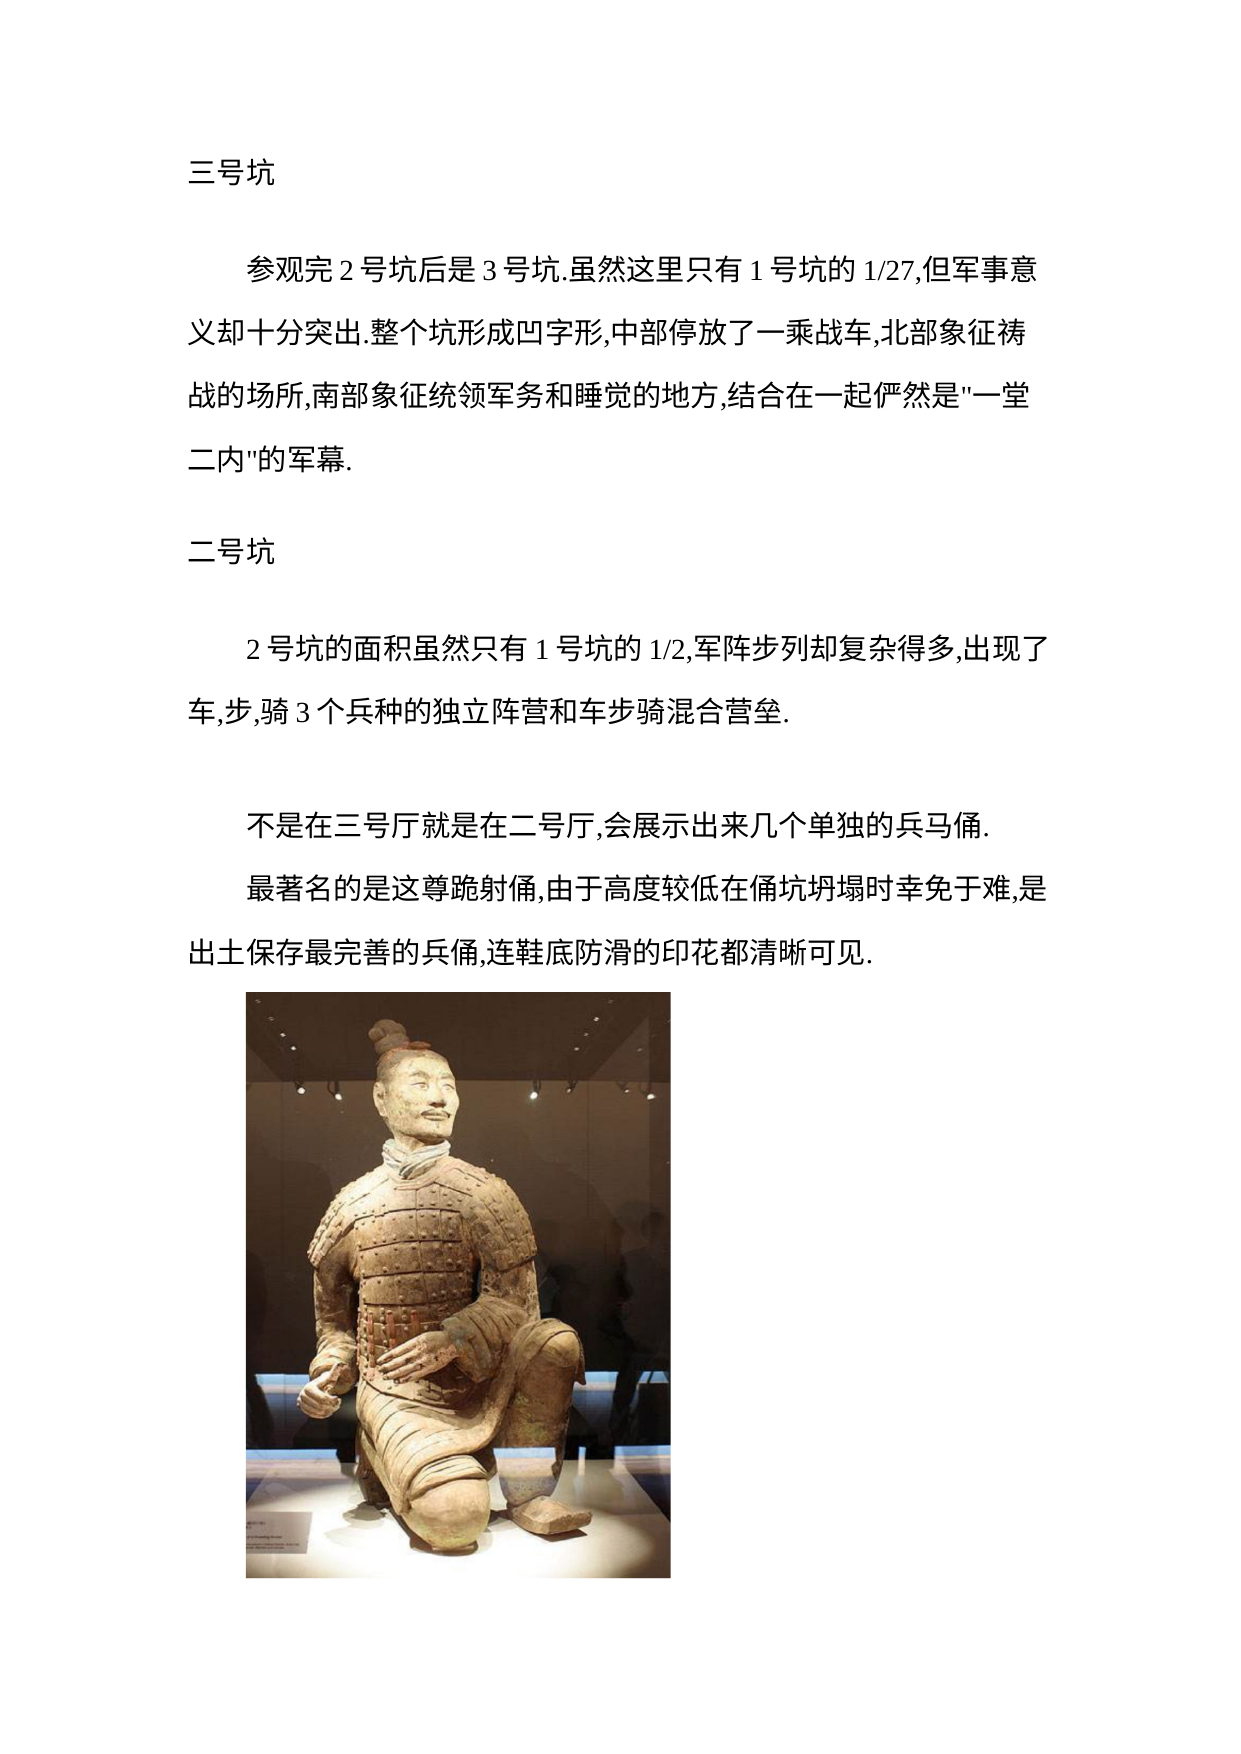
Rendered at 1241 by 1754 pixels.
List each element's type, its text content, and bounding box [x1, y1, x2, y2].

text 参观完2号坑后是3号坑.虽然这里只有1号坑的1/27,但军事意义却十分突出.整个坑形成凹字形,中部停放了一乘战车,北部象征祷战的场所,南部象征统领军务和睡觉的地方,结合在一起俨然是"一堂二内"的军幕. [187, 246, 1053, 479]
text 不是在三号厅就是在二号厅,会展示出来几个单独的兵马俑. [187, 802, 1053, 845]
picture [245, 992, 671, 1579]
subtitle 二号坑 [187, 529, 1053, 571]
text 最著名的是这尊跪射俑,由于高度较低在俑坑坍塌时幸免于难,是出土保存最完善的兵俑,连鞋底防滑的印花都清晰可见. [187, 866, 1053, 972]
text 2号坑的面积虽然只有1号坑的1/2,军阵步列却复杂得多,出现了车,步,骑3个兵种的独立阵营和车步骑混合营垒. [187, 625, 1053, 731]
subtitle 三号坑 [187, 150, 1053, 192]
